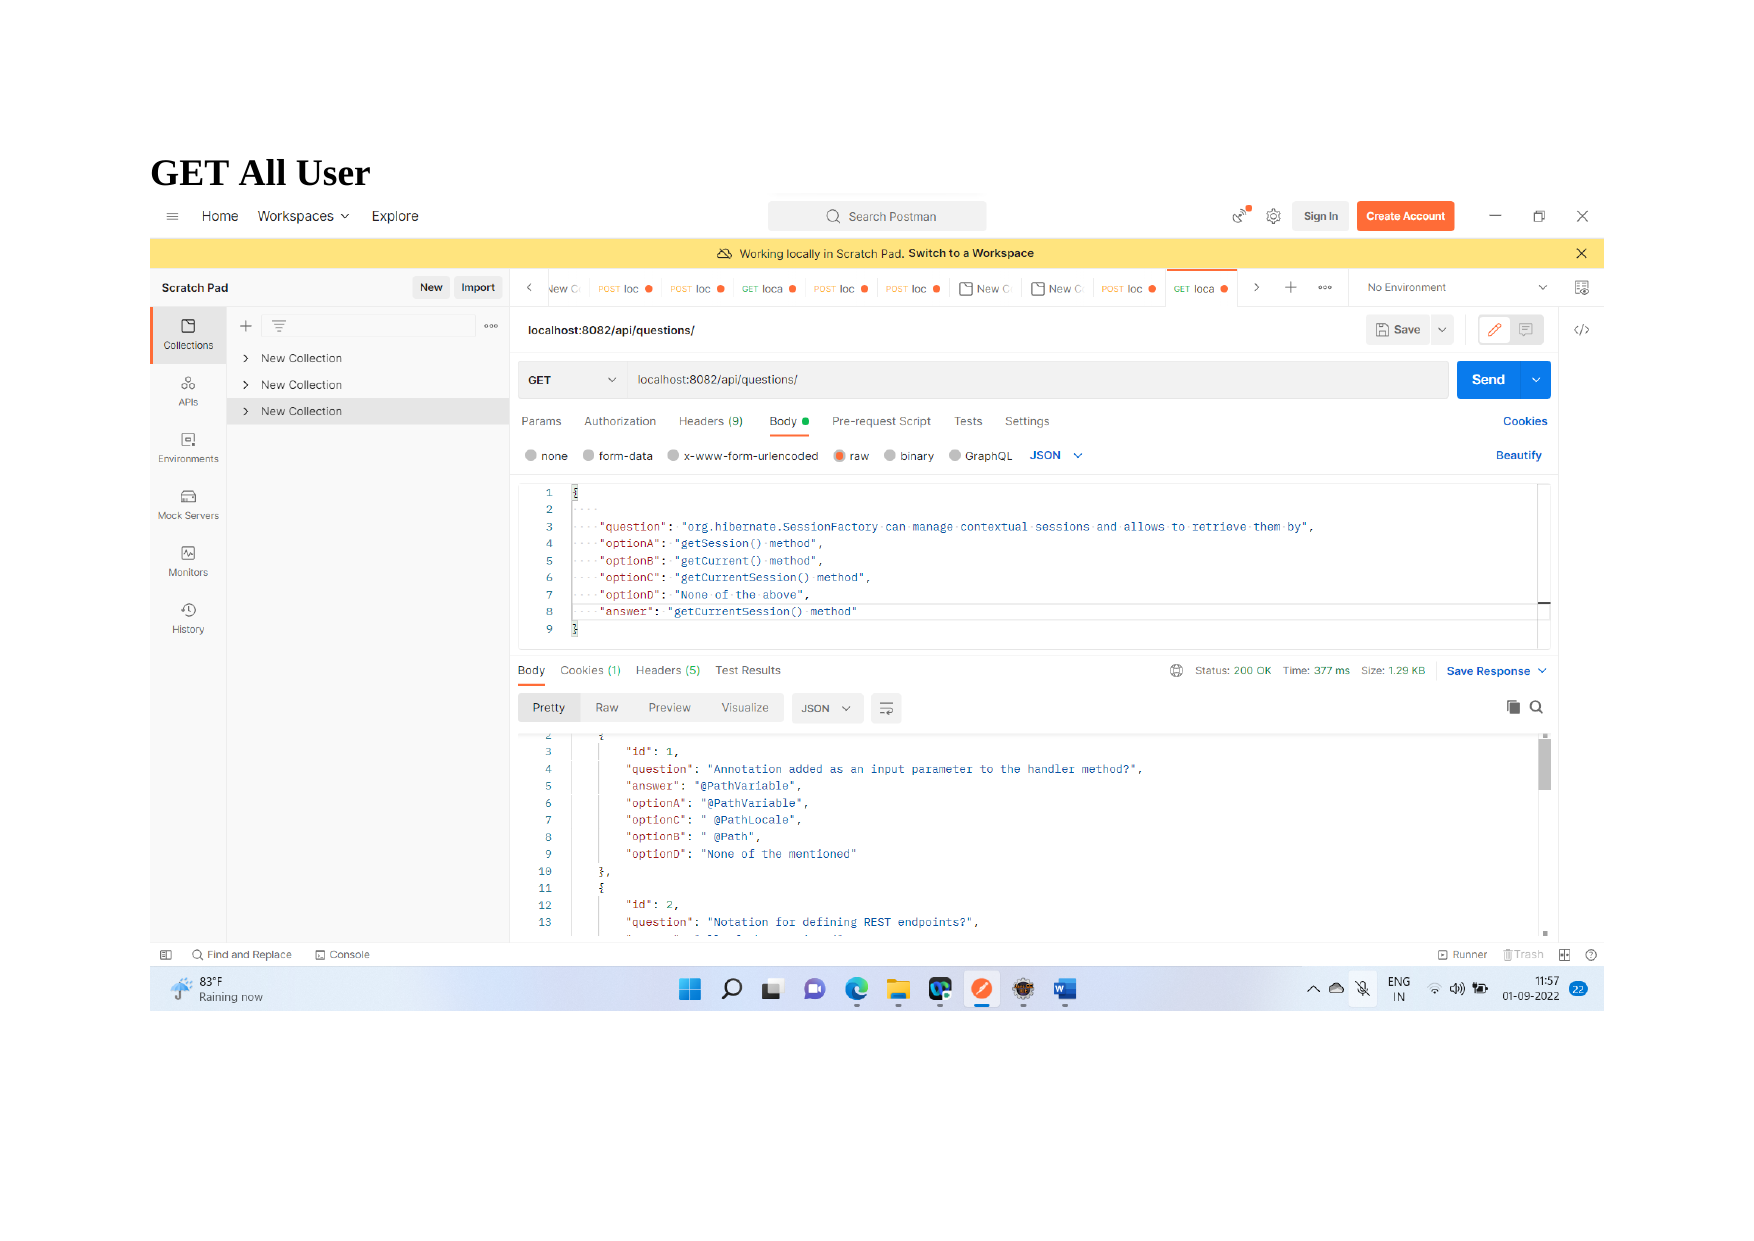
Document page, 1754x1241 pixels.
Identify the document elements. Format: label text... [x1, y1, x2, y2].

picture [150, 193, 1604, 1011]
subtitle GET All User [150, 150, 1604, 193]
